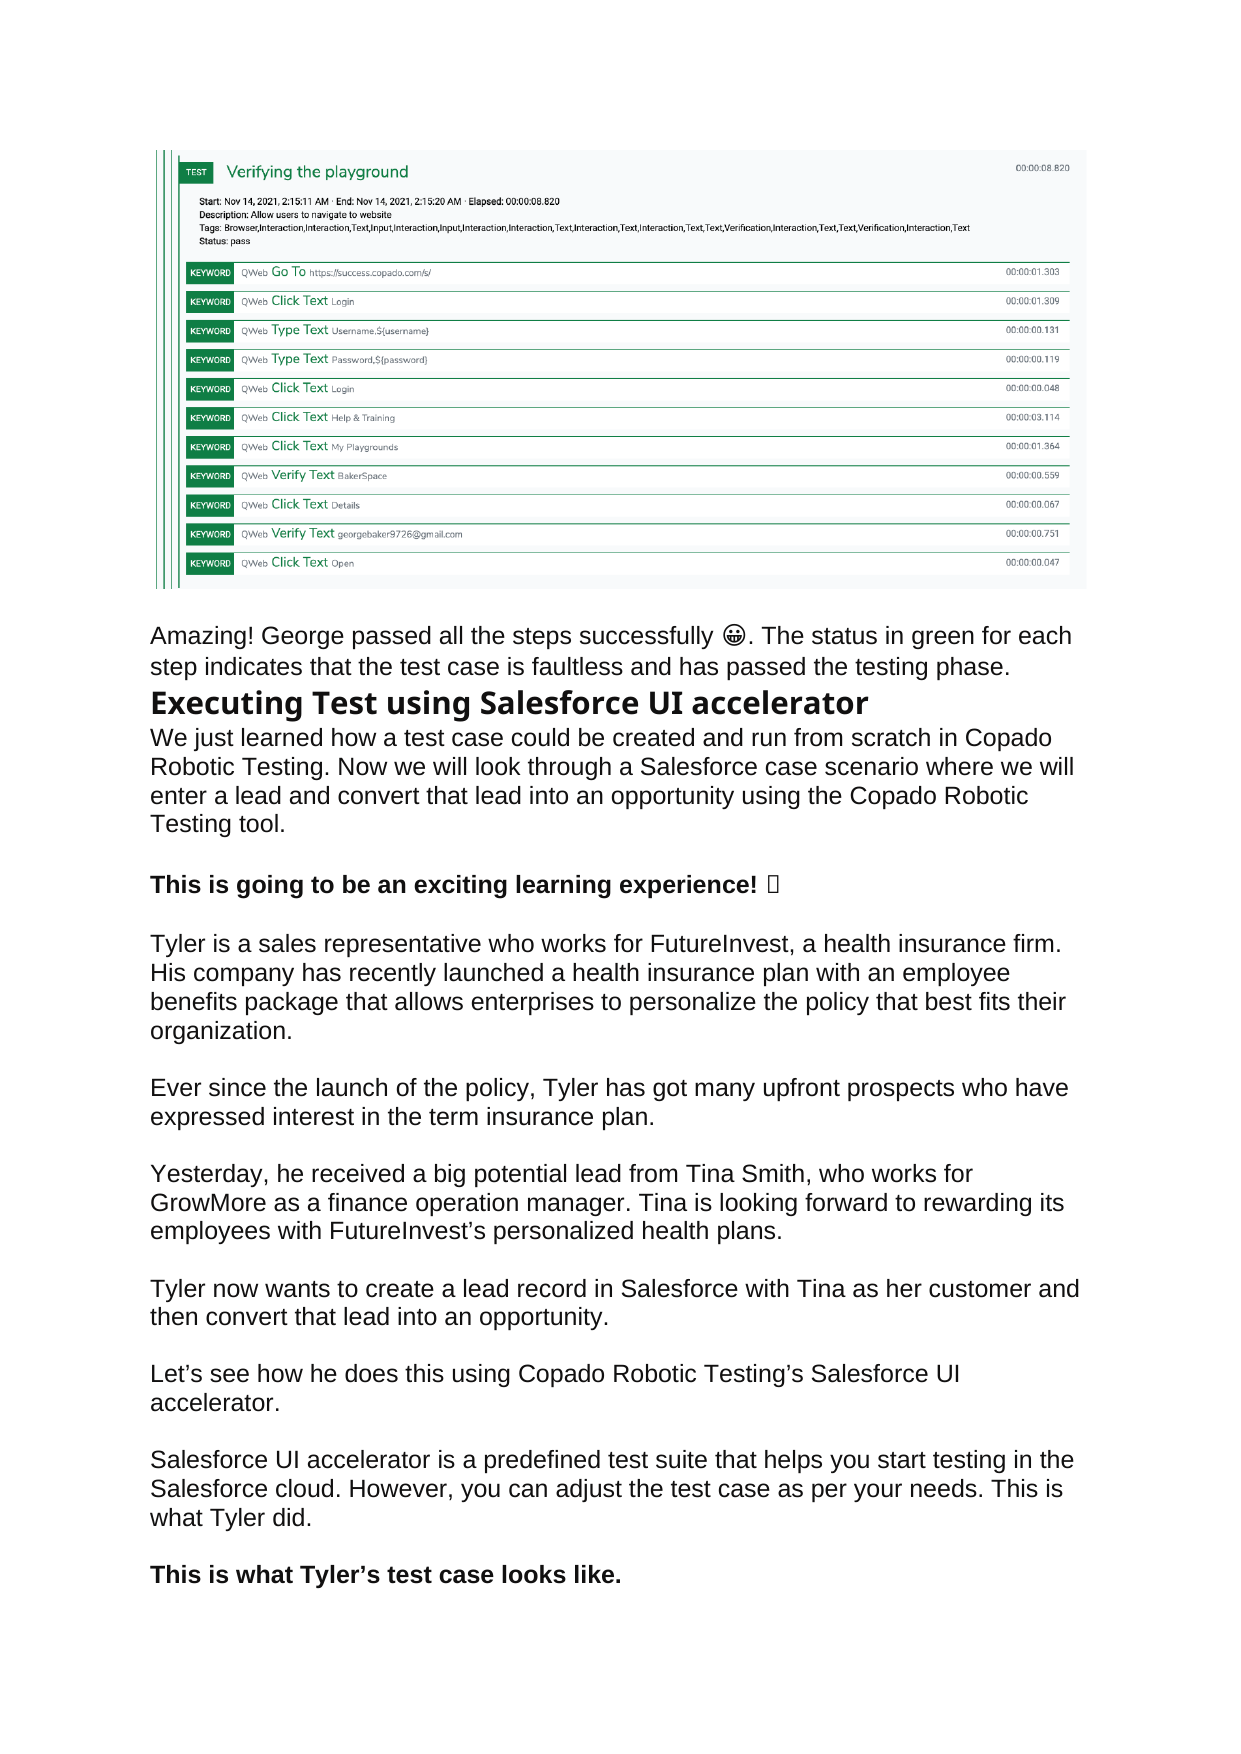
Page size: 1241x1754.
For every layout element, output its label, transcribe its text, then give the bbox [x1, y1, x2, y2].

text Let’s see how he does this using Copado Robotic Testing’s Salesforce UI accelerator. [150, 1359, 1090, 1417]
text Ever since the launch of the policy, Tyler has got many upfront prospects who have expressed interest in the term insurance plan. [150, 1073, 1090, 1130]
text We just learned how a test case could be created and run from scratch in Copado Robotic Testing. Now we will look through a Salesforce case scenario where we will enter a lead and convert that lead into an opportunity using the Copado Robotic Testing tool. [150, 723, 1090, 838]
text Tyler now wants to create a lead record in Salesforce with Tina as her customer and then convert that lead into an opportunity. [150, 1273, 1090, 1331]
picture [150, 150, 1091, 589]
text Yesterday, he received a big potential lead from Tina Smith, who works for GrowMore as a finance operation manager. Tina is looking forward to rewarding its employees with FutureInvest’s personalized health plans. [150, 1159, 1090, 1245]
text Executing Test using Salesforce UI accelerator [150, 681, 1090, 723]
text Tyler is a sales representative who works for FutureInvest, a health insurance firm. His company has recently launched a health insurance plan with an employee benefits package that allows enterprises to personalize the policy that best fits their organization. [150, 929, 1090, 1044]
text This is going to be an exciting learning experience! 🙂 [150, 867, 1090, 901]
text Amazing! George passed all the steps successfully 😀. The status in green for each step indicates that the test case is faultless and has passed the testing phase. [150, 618, 1090, 681]
text Salesforce UI accelerator is a predefined test suite that helps you start testing in the Salesforce cloud. However, you can adjust the test case as per your needs. This is what Tyler did. [150, 1445, 1090, 1532]
text This is what Tyler’s test case looks like. [150, 1560, 1090, 1589]
